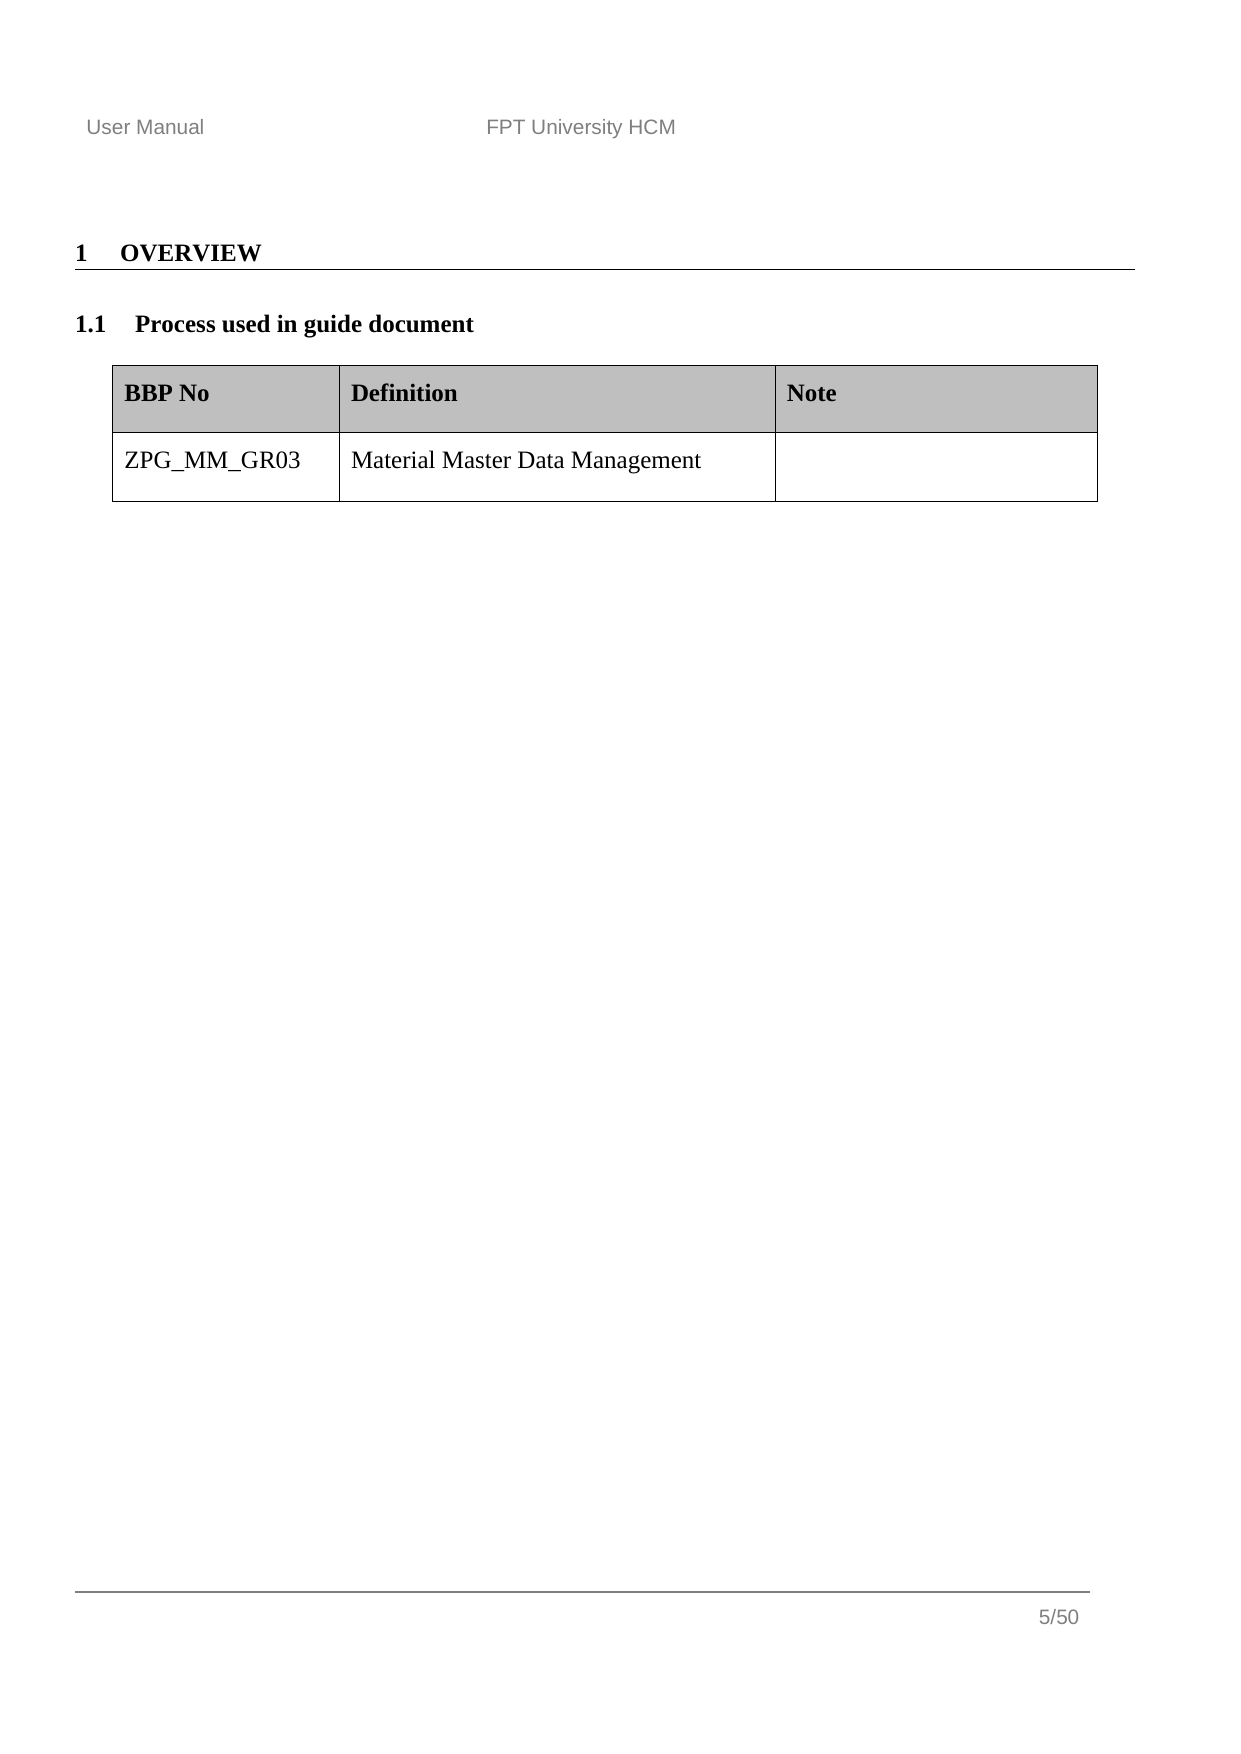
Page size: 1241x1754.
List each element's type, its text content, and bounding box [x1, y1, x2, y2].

table_header BBP No [113, 366, 339, 432]
table_cell ZPG_MM_GR03 [113, 433, 339, 501]
table_cell Material Master Data Management [340, 433, 775, 501]
table_cell [776, 433, 1097, 501]
subtitle OVERVIEW [75, 238, 1135, 269]
subtitle Process used in guide document [75, 309, 1105, 338]
table_header Note [776, 366, 1097, 432]
table_header Definition [340, 366, 775, 432]
